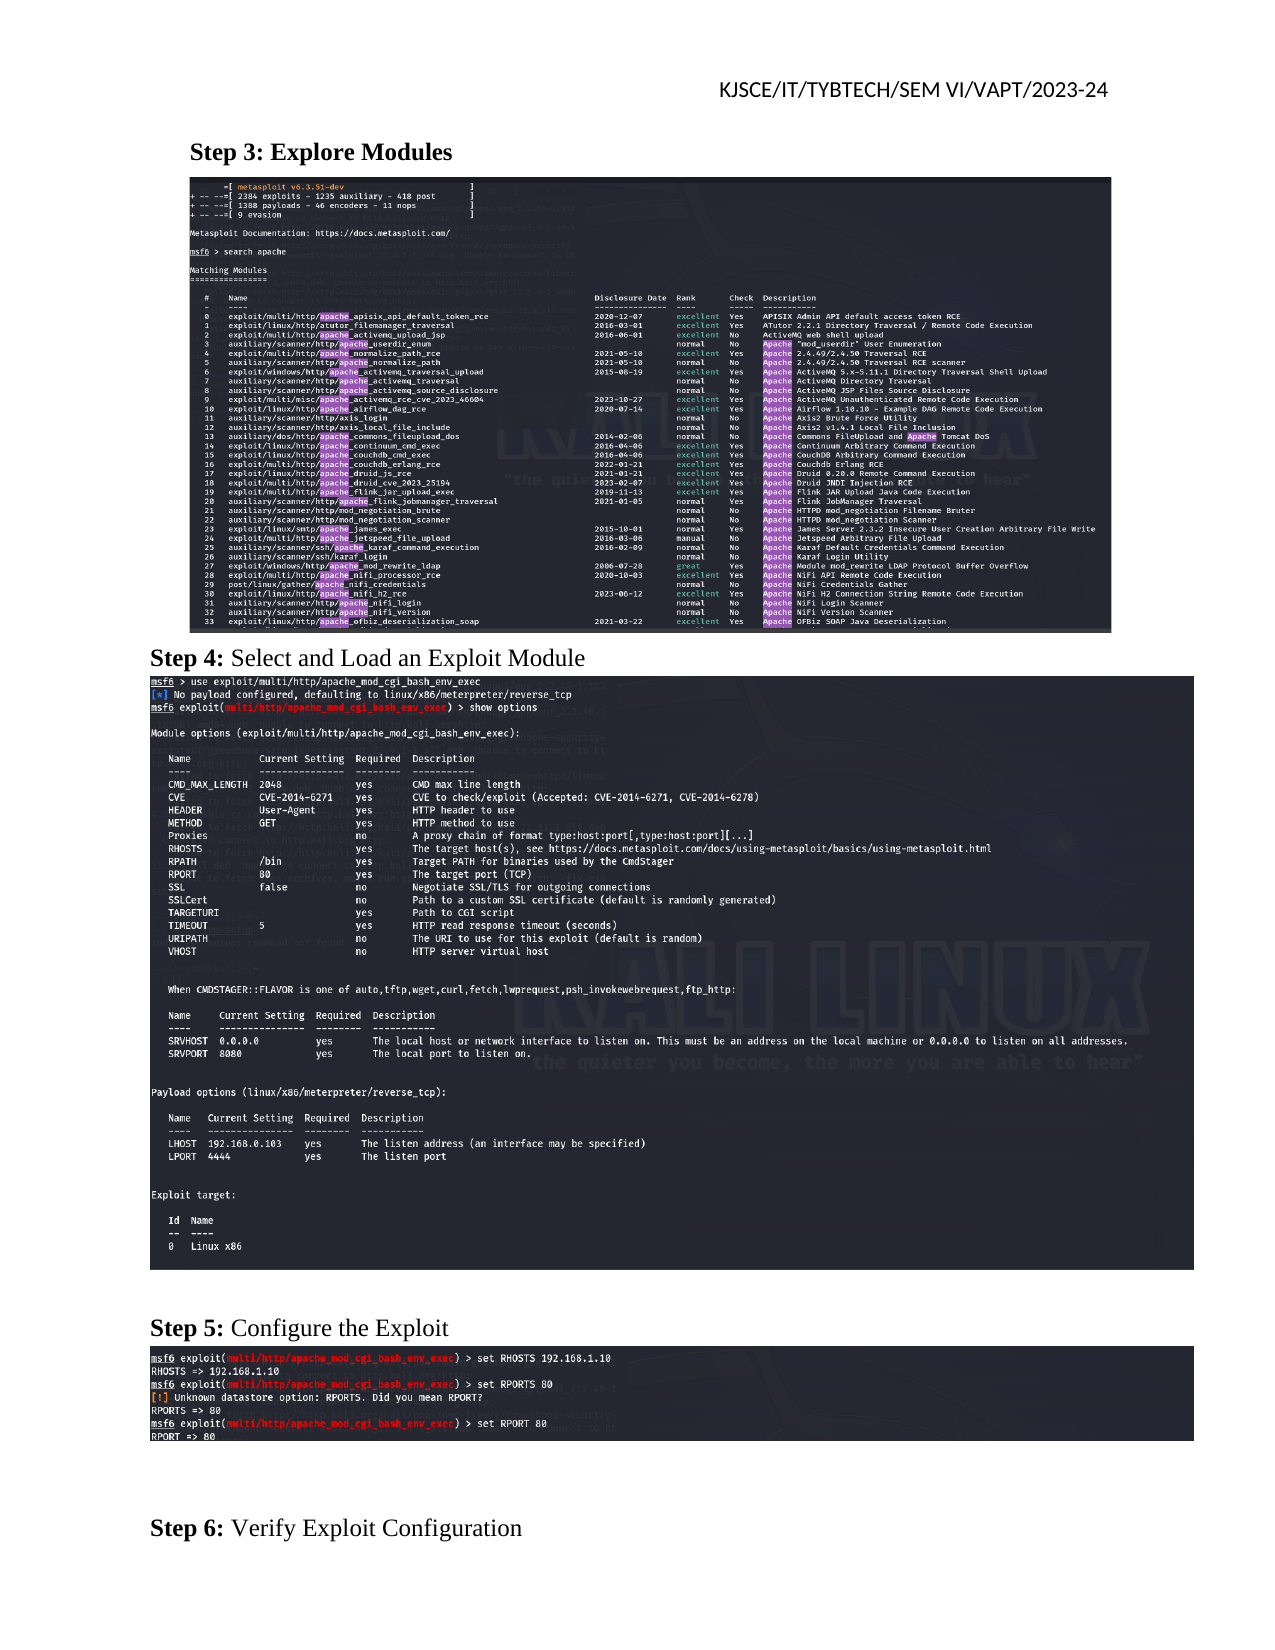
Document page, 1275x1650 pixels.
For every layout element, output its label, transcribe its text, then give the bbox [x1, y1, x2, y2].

text Step 3: Explore Modules [189, 137, 1158, 166]
text Step 5: Configure the Exploit [150, 1313, 1158, 1342]
picture [150, 676, 1194, 1270]
picture [150, 1346, 1194, 1441]
text Step 6: Verify Exploit Configuration [150, 1513, 1158, 1542]
text Step 4: Select and Load an Exploit Module [150, 643, 1158, 672]
picture [189, 177, 1112, 633]
